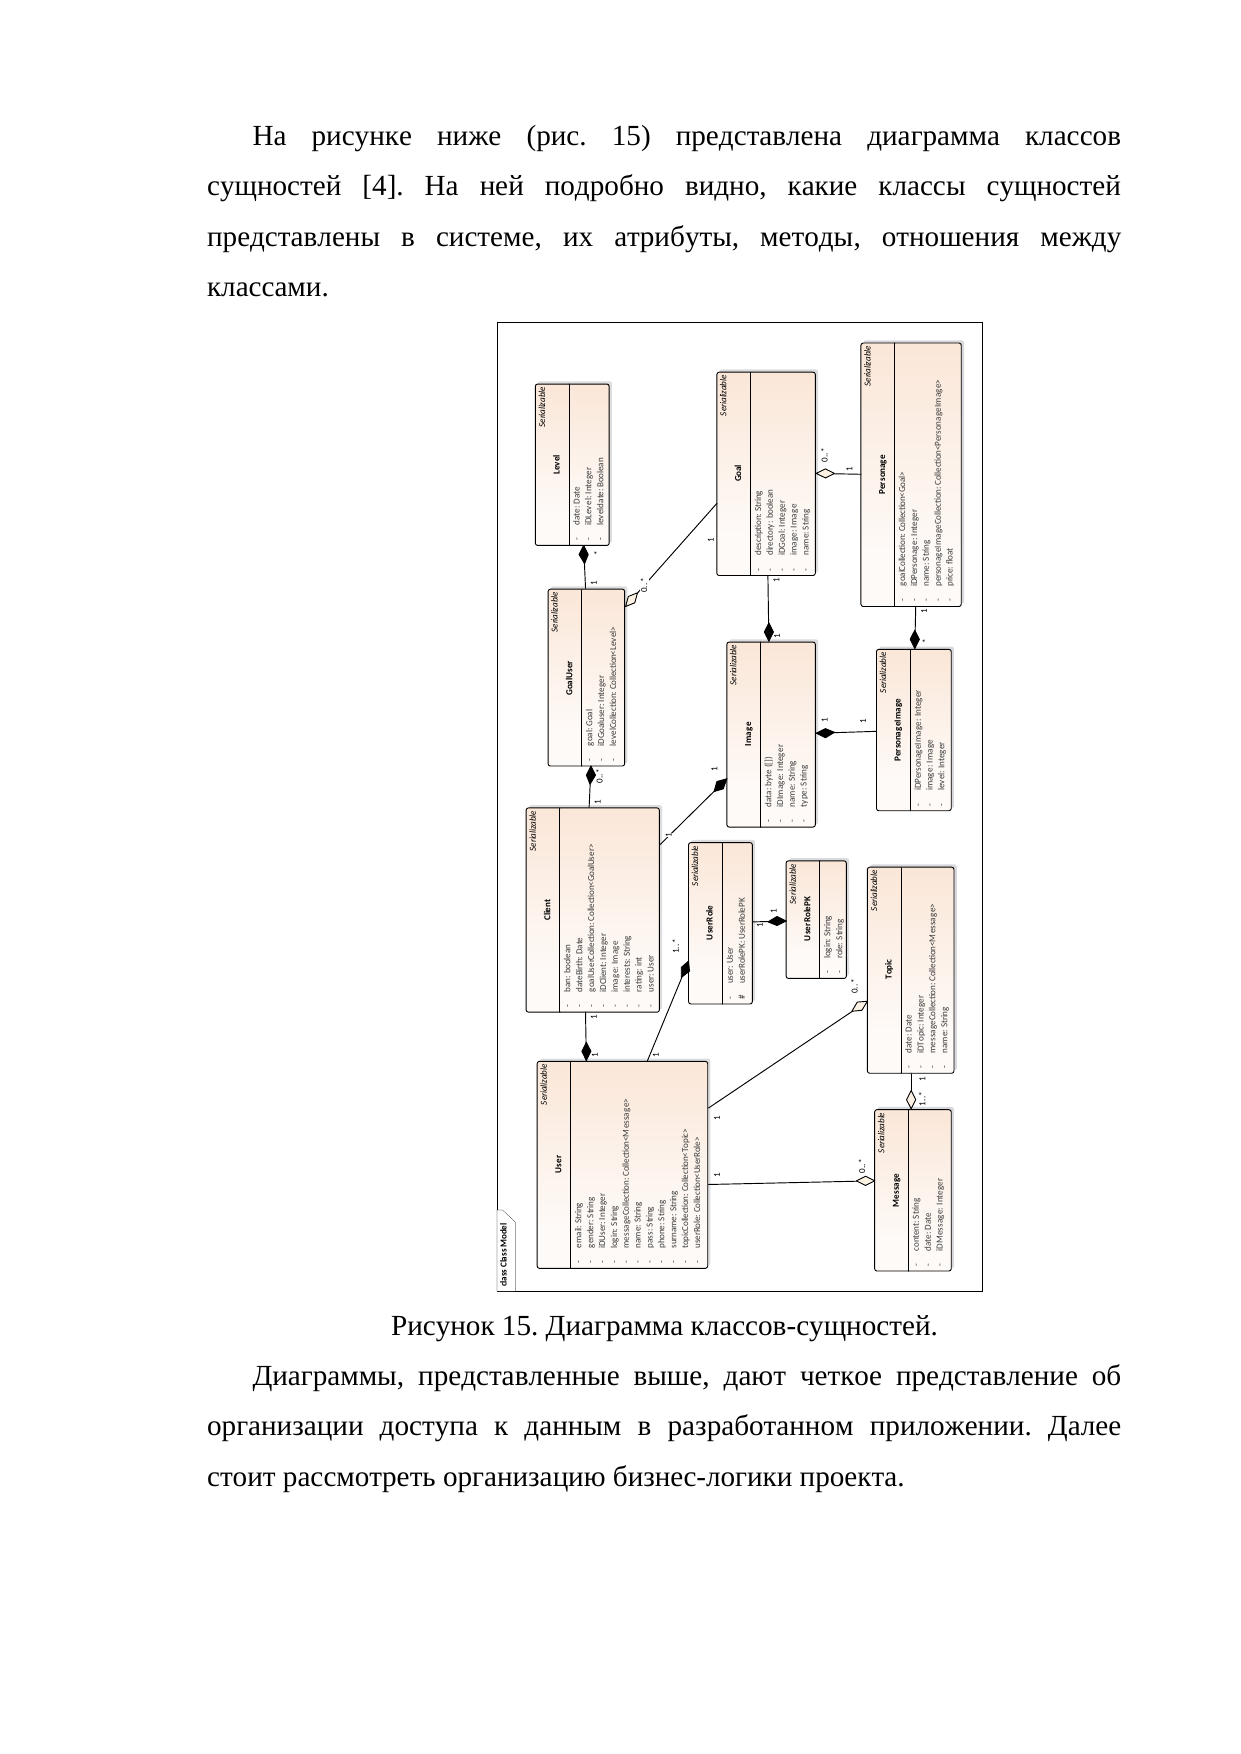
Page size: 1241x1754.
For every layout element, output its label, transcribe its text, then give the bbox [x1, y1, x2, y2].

text Диаграммы, представленные выше, дают четкое представление об организации доступа к данным в разработанном приложении. Далее стоит рассмотреть организацию бизнес-логики проекта. [207, 1358, 1122, 1492]
text На рисунке ниже (рис. 15) представлена диаграмма классов сущностей [4]. На ней подробно видно, какие классы сущностей представлены в системе, их атрибуты, методы, отношения между классами. [207, 118, 1122, 303]
text Рисунок 15. Диаграмма классов-сущностей. [207, 1308, 1122, 1341]
